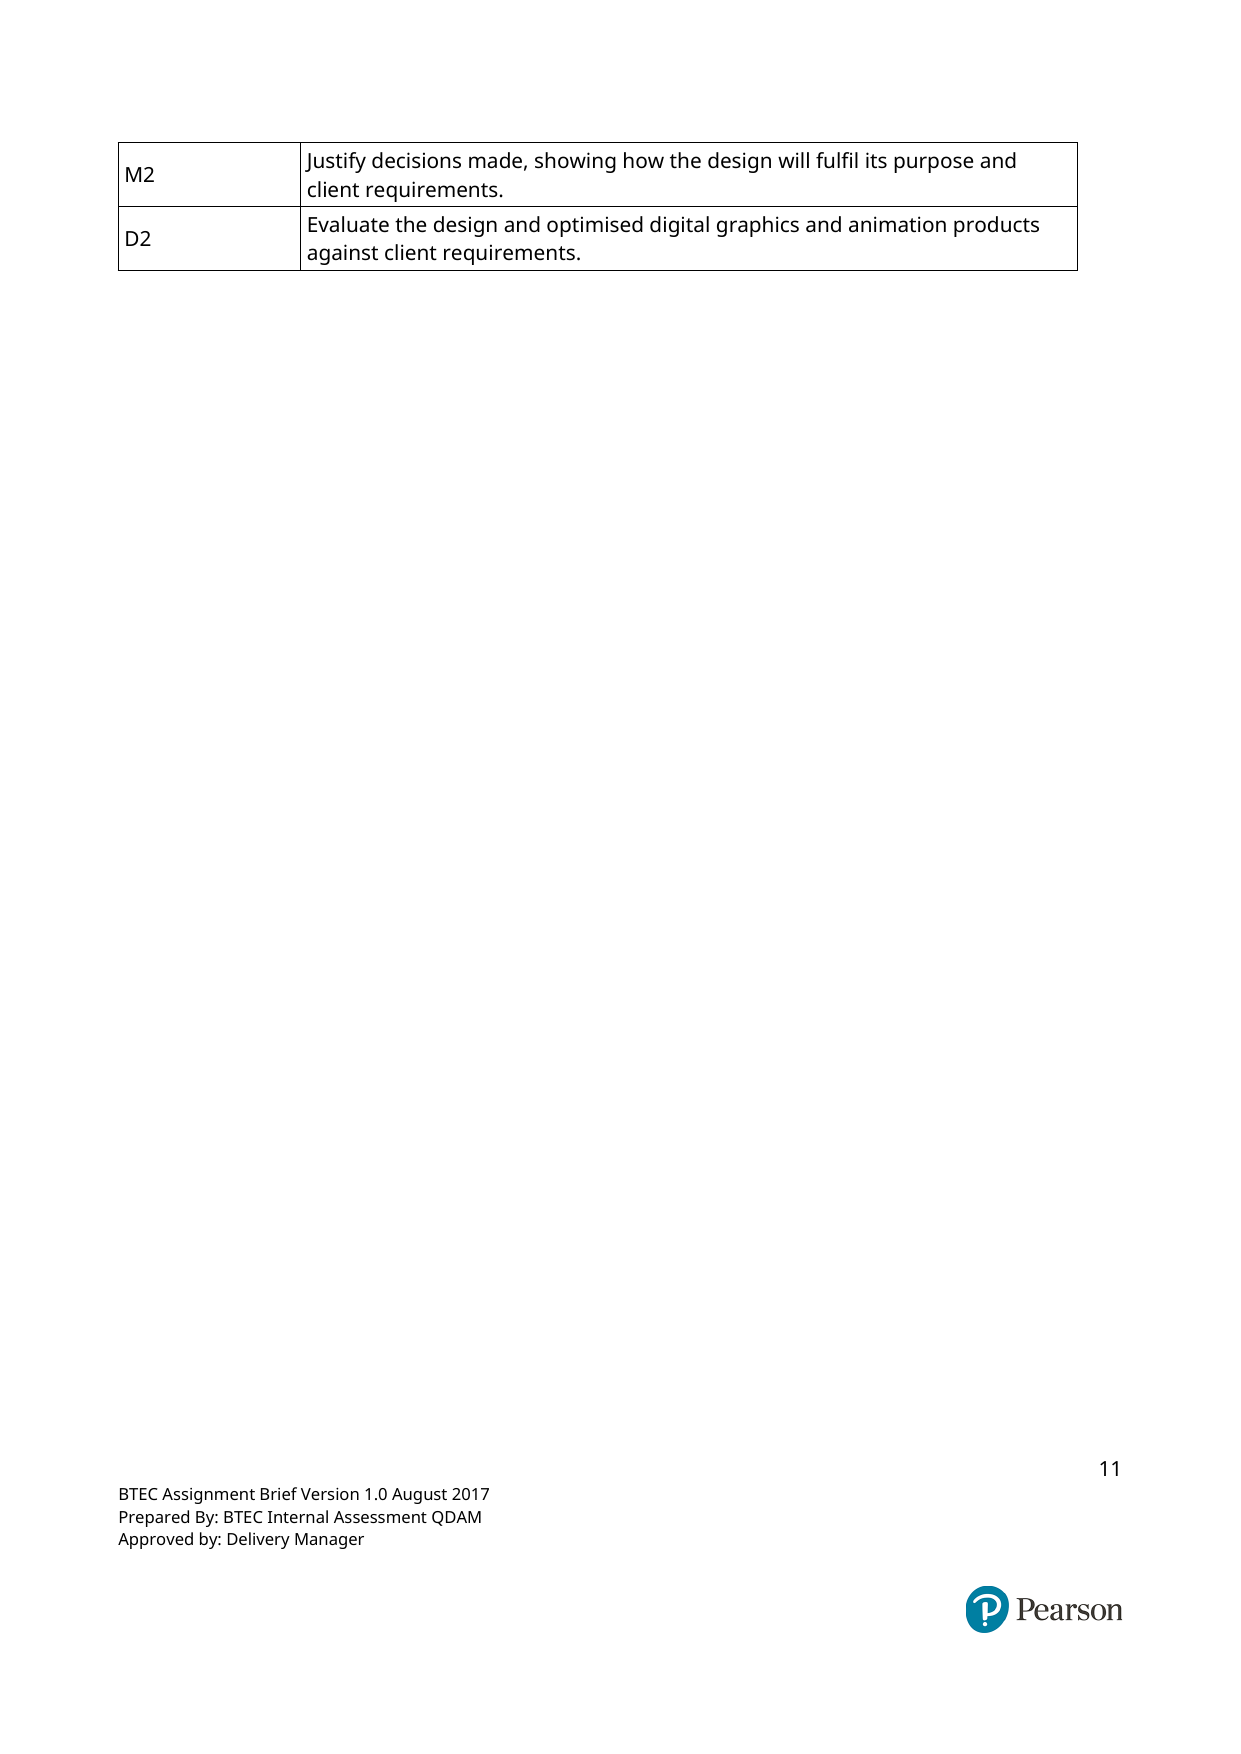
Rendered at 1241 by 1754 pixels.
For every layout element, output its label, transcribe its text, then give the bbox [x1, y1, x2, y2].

table_cell M2 [119, 143, 300, 206]
picture [966, 1621, 977, 1633]
table_cell Justify decisions made, showing how the design will fulfil its purpose and client requirements. [301, 143, 1077, 206]
picture [966, 1586, 979, 1600]
table_cell Evaluate the design and optimised digital graphics and animation products against client requirements. [301, 207, 1077, 270]
table_cell D2 [119, 207, 300, 270]
picture [974, 1594, 1001, 1620]
picture [992, 1586, 1123, 1633]
